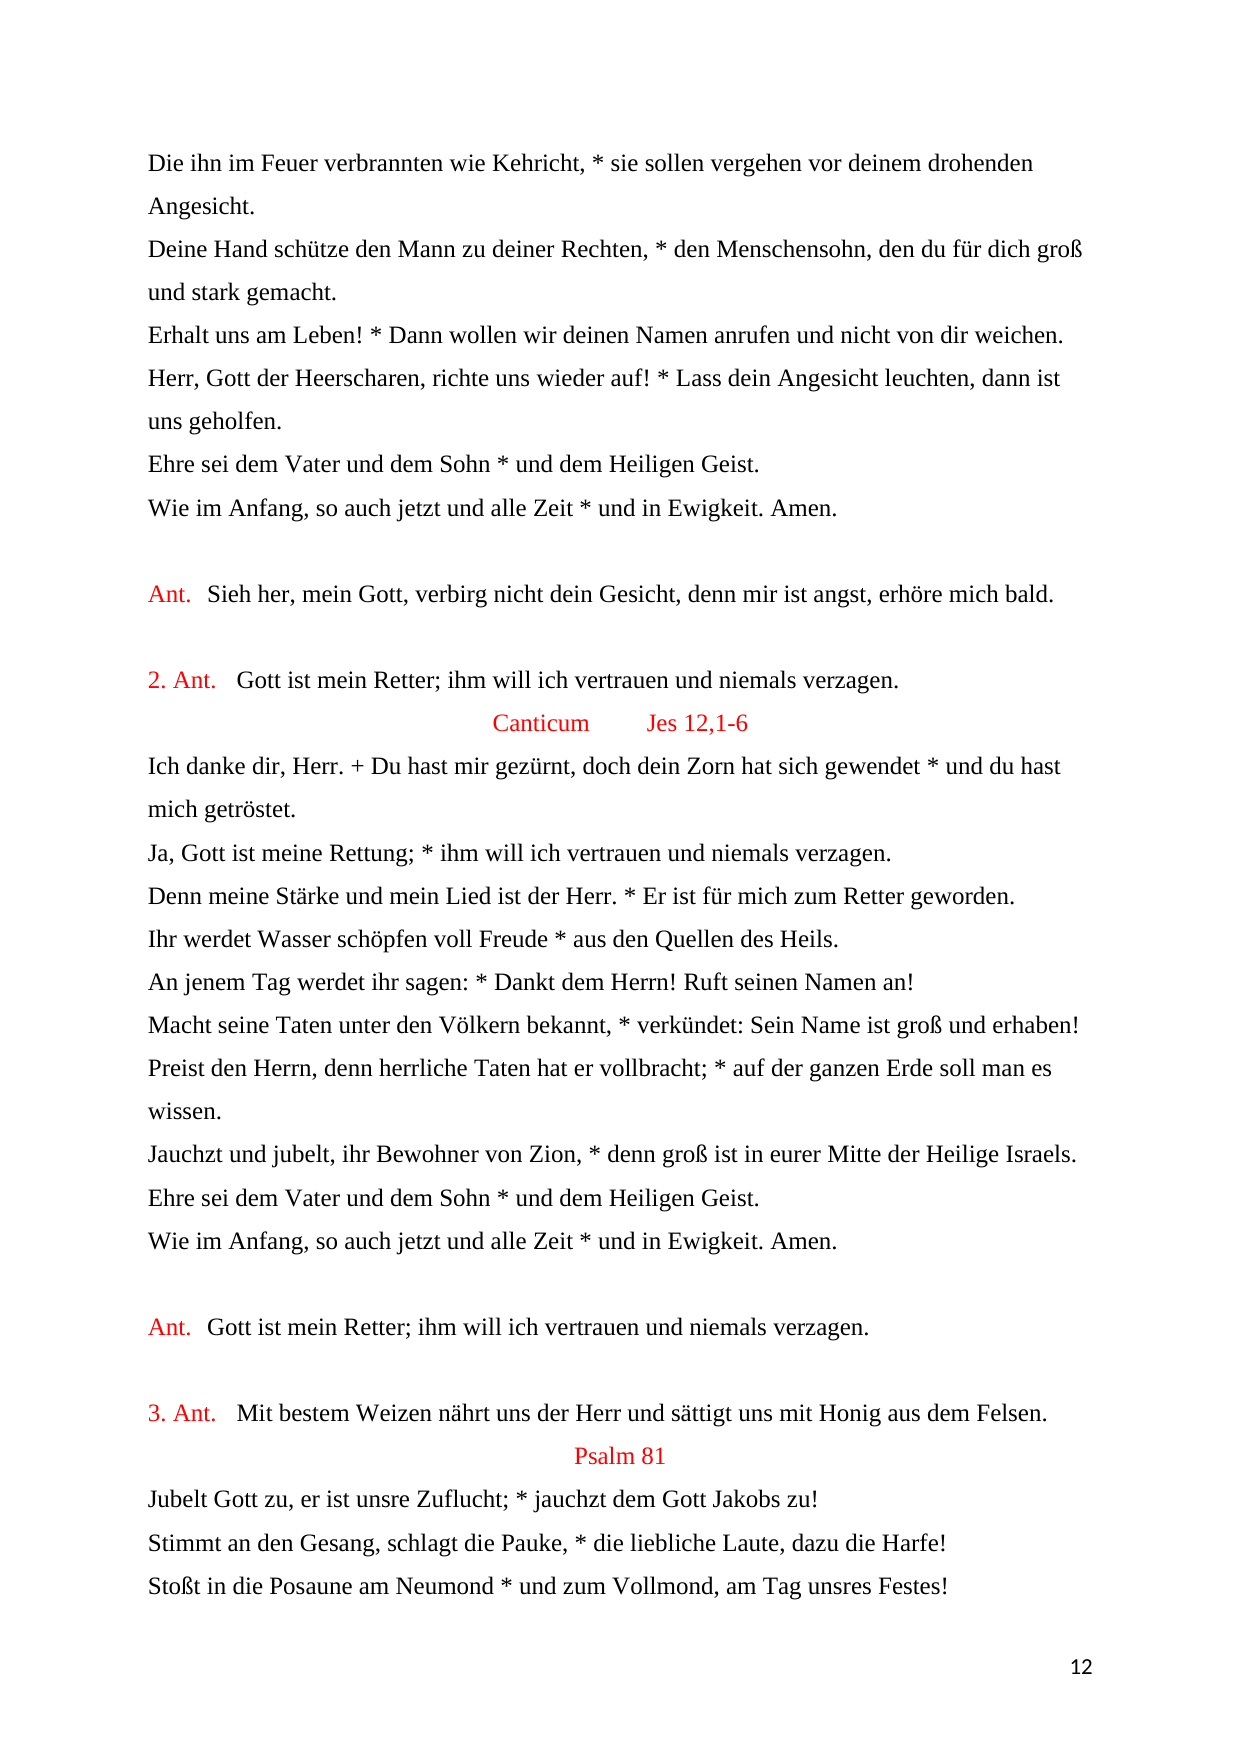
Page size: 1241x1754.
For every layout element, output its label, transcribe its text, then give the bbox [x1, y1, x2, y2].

text Ant. Sieh her, mein Gott, verbirg nicht dein Gesicht, denn mir ist angst, erhöre mich bald. [148, 579, 1093, 608]
text Preist den Herrn, denn herrliche Taten hat er vollbracht; * auf der ganzen Erde soll man es wissen. [148, 1053, 1093, 1125]
text Ehre sei dem Vater und dem Sohn * und dem Heiligen Geist. [148, 1183, 1093, 1211]
text Ant. Gott ist mein Retter; ihm will ich vertrauen und niemals verzagen. [148, 1312, 1093, 1341]
text Jubelt Gott zu, er ist unsre Zuflucht; * jauchzt dem Gott Jakobs zu! [148, 1484, 1093, 1513]
text Ihr werdet Wasser schöpfen voll Freude * aus den Quellen des Heils. [148, 924, 1093, 953]
text 3. Ant. Mit bestem Weizen nährt uns der Herr und sättigt uns mit Honig aus dem Felsen. [148, 1398, 1093, 1427]
text 2. Ant. Gott ist mein Retter; ihm will ich vertrauen und niemals verzagen. [148, 665, 1093, 694]
text Stoßt in die Posaune am Neumond * und zum Vollmond, am Tag unsres Festes! [148, 1571, 1093, 1599]
text Ja, Gott ist meine Rettung; * ihm will ich vertrauen und niemals verzagen. [148, 838, 1093, 866]
text Die ihn im Feuer verbrannten wie Kehricht, * sie sollen vergehen vor deinem drohenden Angesicht. [148, 148, 1093, 219]
text Psalm 81 [148, 1441, 1093, 1470]
text Denn meine Stärke und mein Lied ist der Herr. * Er ist für mich zum Retter geworden. [148, 881, 1093, 909]
text Stimmt an den Gesang, schlagt die Pauke, * die liebliche Laute, dazu die Harfe! [148, 1528, 1093, 1556]
text Herr, Gott der Heerscharen, richte uns wieder auf! * Lass dein Angesicht leuchten, dann ist uns geholfen. [148, 363, 1093, 435]
text Erhalt uns am Leben! * Dann wollen wir deinen Namen anrufen und nicht von dir weichen. [148, 320, 1093, 349]
text Ehre sei dem Vater und dem Sohn * und dem Heiligen Geist. [148, 449, 1093, 478]
text Canticum Jes 12,1-6 [148, 708, 1093, 737]
text Wie im Anfang, so auch jetzt und alle Zeit * und in Ewigkeit. Amen. [148, 493, 1093, 521]
text Jauchzt und jubelt, ihr Bewohner von Zion, * denn groß ist in eurer Mitte der Heilige Israels. [148, 1139, 1093, 1168]
text An jenem Tag werdet ihr sagen: * Dankt dem Herrn! Ruft seinen Namen an! [148, 967, 1093, 996]
text Ich danke dir, Herr. + Du hast mir gezürnt, doch dein Zorn hat sich gewendet * und du hast mich getröstet. [148, 751, 1093, 823]
text Deine Hand schütze den Mann zu deiner Rechten, * den Menschensohn, den du für dich groß und stark gemacht. [148, 234, 1093, 306]
text Wie im Anfang, so auch jetzt und alle Zeit * und in Ewigkeit. Amen. [148, 1226, 1093, 1254]
text Macht seine Taten unter den Völkern bekannt, * verkündet: Sein Name ist groß und erhaben! [148, 1010, 1093, 1039]
